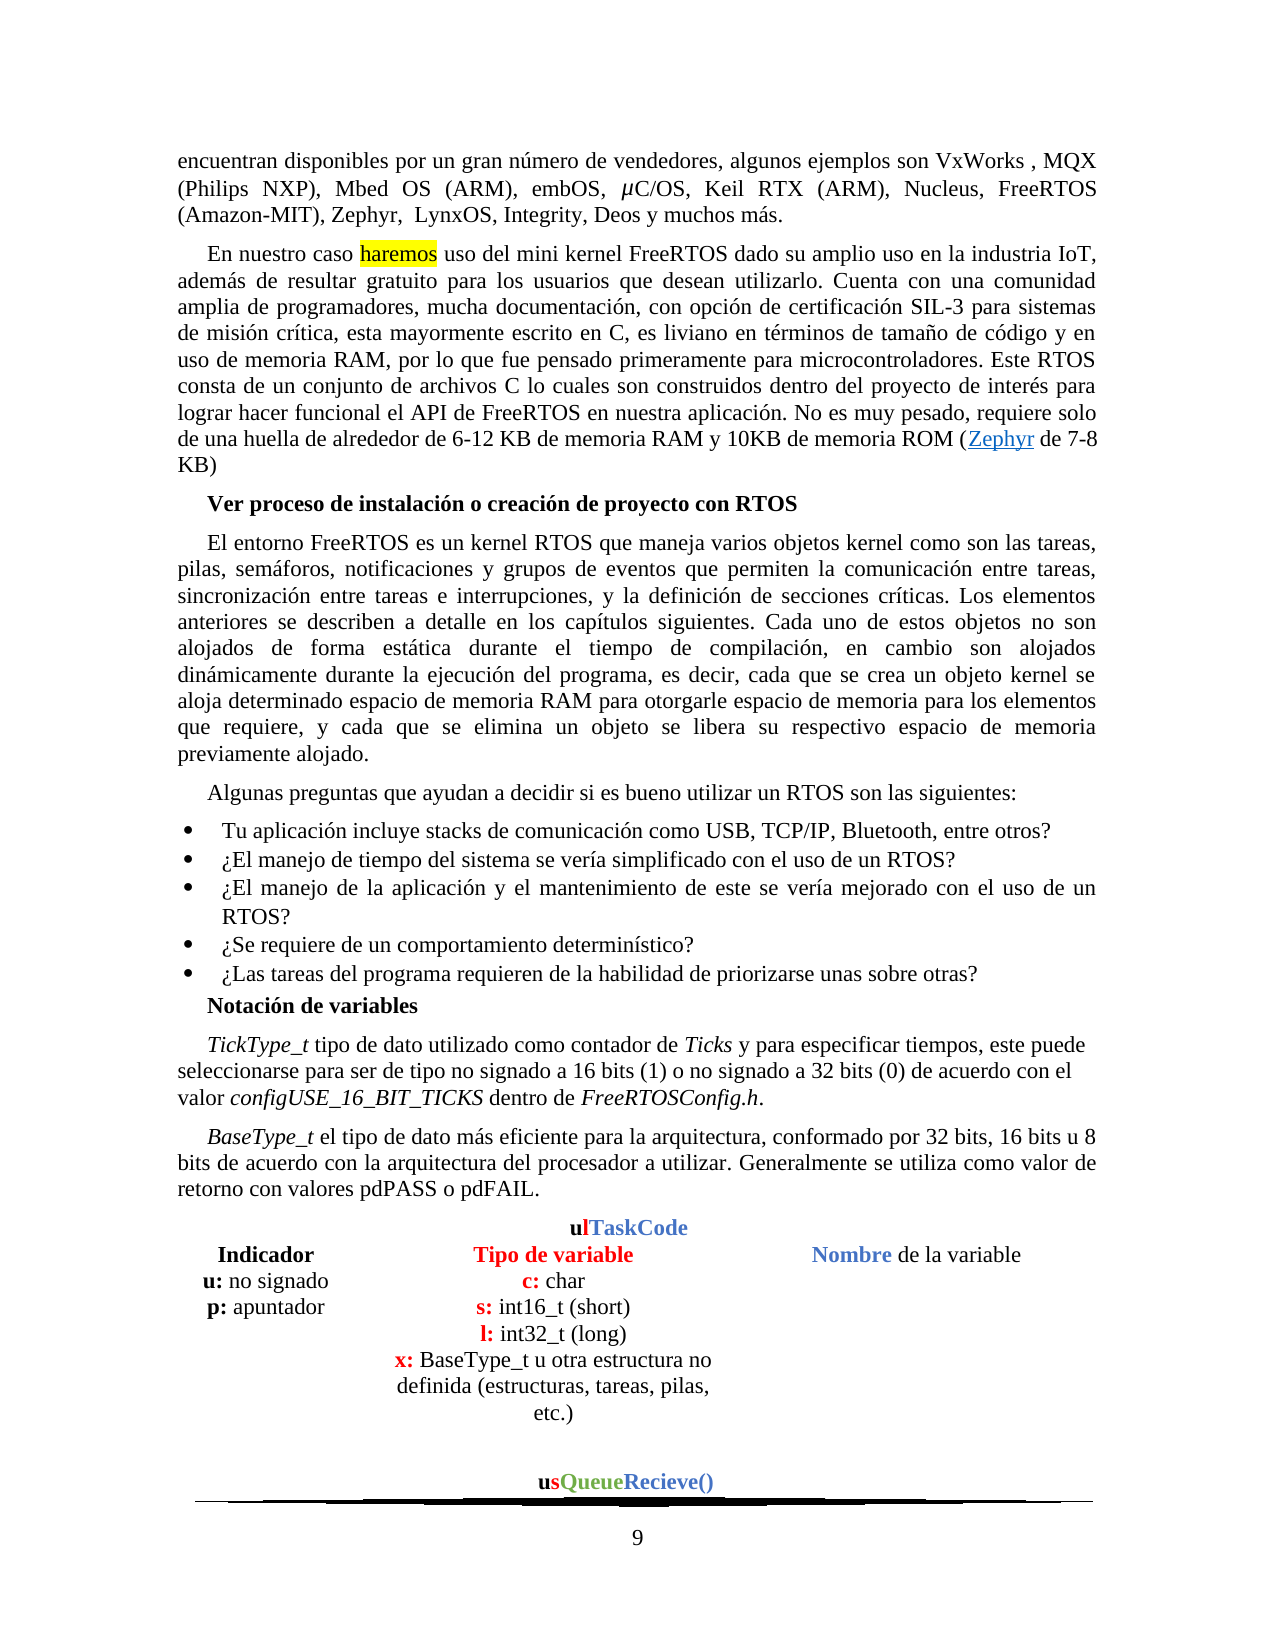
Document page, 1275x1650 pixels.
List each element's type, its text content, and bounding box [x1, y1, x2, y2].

text El entorno FreeRTOS es un kernel RTOS que maneja varios objetos kernel como son las tareas, pilas, semáforos, notificaciones y grupos de eventos que permiten la comunicación entre tareas, sincronización entre tareas e interrupciones, y la definición de secciones críticas. Los elementos anteriores se describen a detalle en los capítulos siguientes. Cada uno de estos objetos no son alojados de forma estática durante el tiempo de compilación, en cambio son alojados dinámicamente durante la ejecución del programa, es decir, cada que se crea un objeto kernel se aloja determinado espacio de memoria RAM para otorgarle espacio de memoria para los elementos que requiere, y cada que se elimina un objeto se libera su respectivo espacio de memoria previamente alojado. [177, 529, 1098, 766]
list ¿Las tareas del programa requieren de la habilidad de priorizarse unas sobre otras? [184, 960, 1098, 986]
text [177, 148, 1098, 228]
table_cell Nombre de la variable [741, 1241, 1091, 1425]
text TickType_t tipo de dato utilizado como contador de Ticks y para especificar tiempos, este puede seleccionarse para ser de tipo no signado a 16 bits (1) o no signado a 32 bits (0) de acuerdo con el valor configUSE_16_BIT_TICKS dentro de FreeRTOSConfig.h. [177, 1031, 1098, 1110]
text Notación de variables [177, 992, 1098, 1019]
text Ver proceso de instalación o creación de proyecto con RTOS [177, 490, 1098, 516]
text Algunas preguntas que ayudan a decidir si es bueno utilizar un RTOS son las siguientes: [177, 779, 1098, 805]
text En nuestro caso haremos uso del mini kernel FreeRTOS dado su amplio uso en la industria IoT, además de resultar gratuito para los usuarios que desean utilizarlo. Cuenta con una comunidad amplia de programadores, mucha documentación, con opción de certificación SIL-3 para sistemas de misión crítica, esta mayormente escrito en C, es liviano en términos de tamaño de código y en uso de memoria RAM, por lo que fue pensado primeramente para microcontroladores. Este RTOS consta de un conjunto de archivos C lo cuales son construidos dentro del proyecto de interés para lograr hacer funcional el API de FreeRTOS en nuestra aplicación. No es muy pesado, requiere solo de una huella de alrededor de 6-12 KB de memoria RAM y 10KB de memoria ROM (Zephyr de 7-8 KB) [177, 240, 1098, 478]
table_cell Tipo de variable c: char s: int16_t (short) l: int32_t (long) x: BaseType_t u otra estructura no definida (estructuras, tareas, pilas, etc.) [365, 1241, 741, 1425]
list Tu aplicación incluye stacks de comunicación como USB, TCP/IP, Bluetooth, entre otros? [184, 817, 1098, 844]
table_header usQueueRecieve() [166, 1468, 1086, 1494]
list ¿Se requiere de un comportamiento determinístico? [184, 931, 1098, 958]
list ¿El manejo de tiempo del sistema se vería simplificado con el uso de un RTOS? [184, 846, 1098, 872]
table_header ulTaskCode [166, 1214, 1091, 1241]
table_cell Indicador u: no signado p: apuntador [166, 1241, 365, 1425]
list ¿El manejo de la aplicación y el mantenimiento de este se vería mejorado con el uso de un RTOS? [184, 874, 1098, 929]
text BaseType_t el tipo de dato más eficiente para la arquitectura, conformado por 32 bits, 16 bits u 8 bits de acuerdo con la arquitectura del procesador a utilizar. Generalmente se utiliza como valor de retorno con valores pdPASS o pdFAIL. [177, 1123, 1098, 1202]
